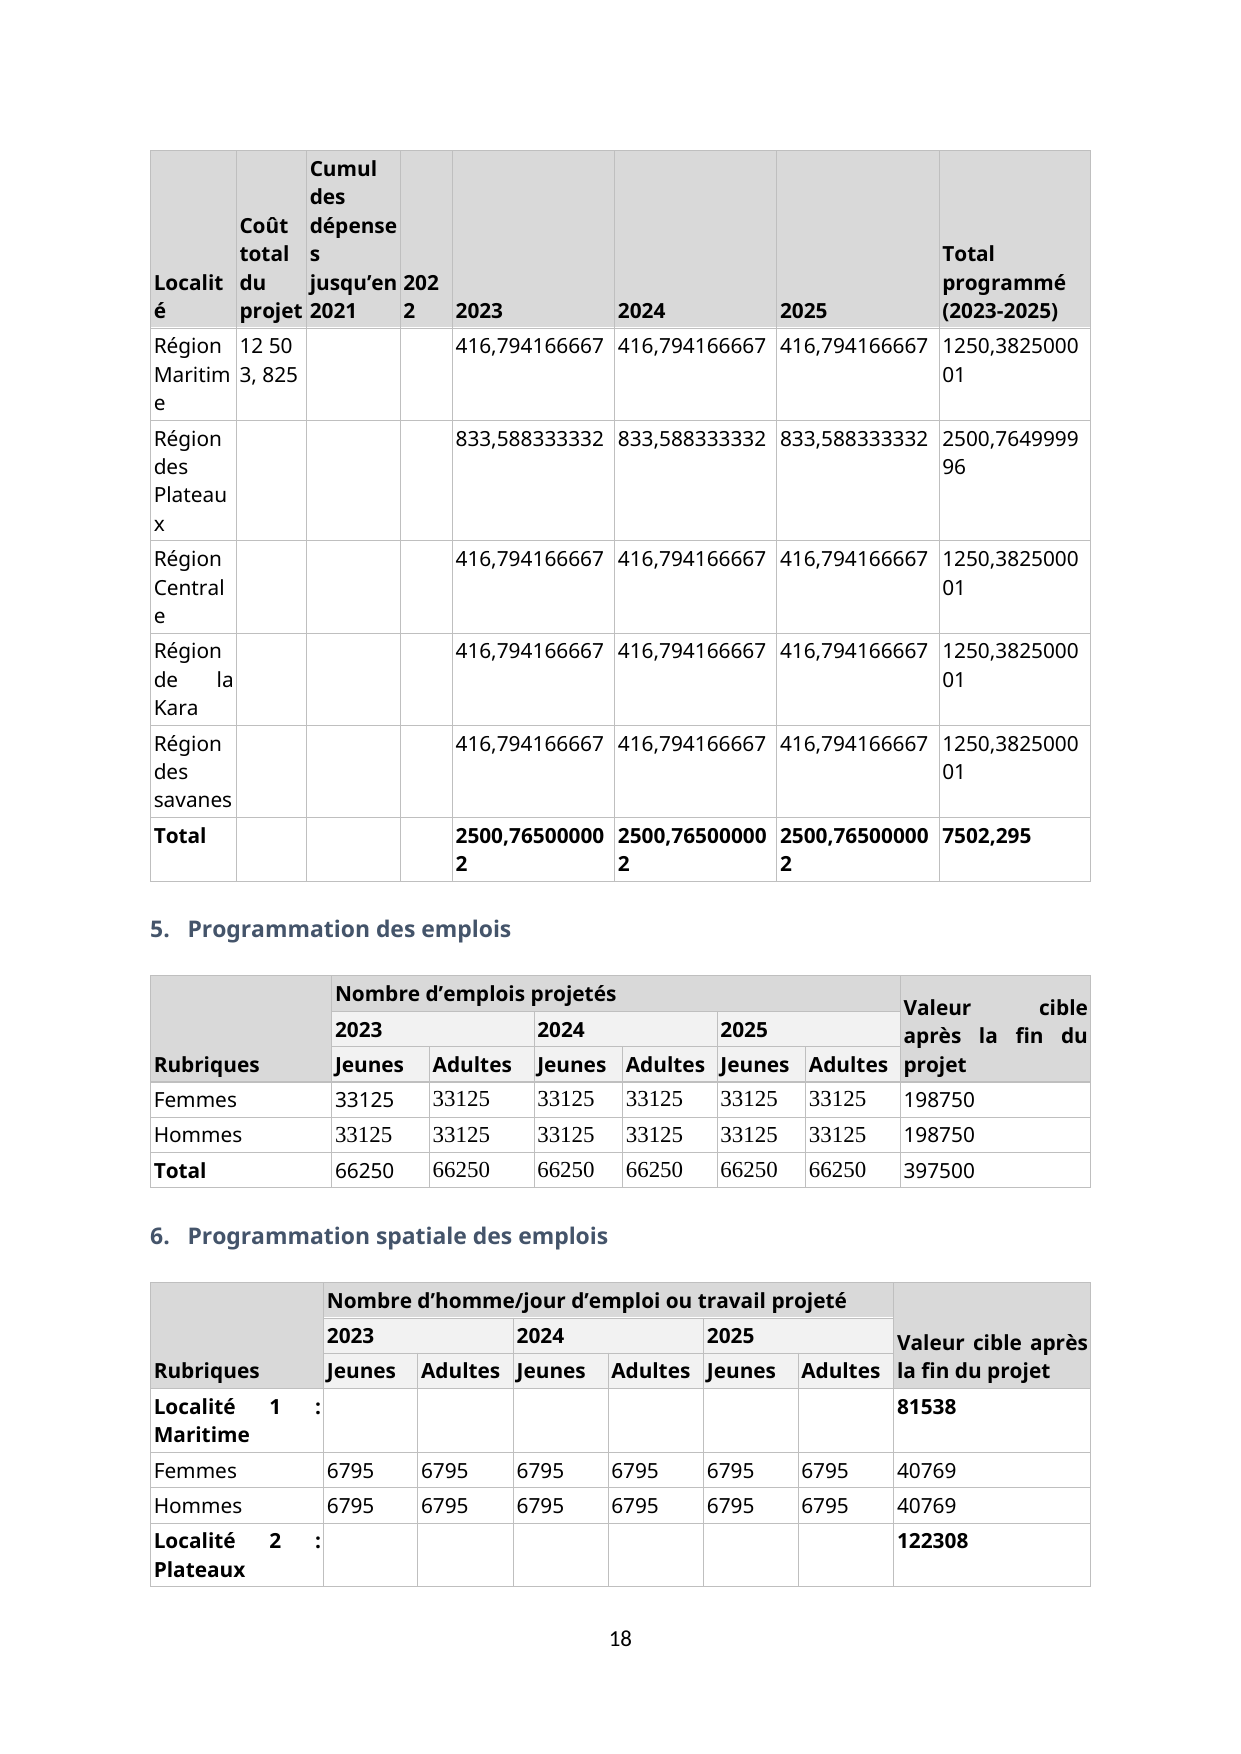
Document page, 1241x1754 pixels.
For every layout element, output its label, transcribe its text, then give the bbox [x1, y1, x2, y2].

table_cell 1250,382500001 [940, 726, 1090, 817]
table_cell Jeunes [332, 1047, 429, 1081]
table_cell 6795 [514, 1488, 608, 1522]
table_header 2022 [401, 151, 452, 327]
table_cell Région Centrale [151, 541, 236, 632]
table_cell 833,588333332 [777, 421, 939, 540]
table_cell 2500,765000002 [615, 818, 776, 881]
table_cell 833,588333332 [615, 421, 776, 540]
table_cell Localité 1 : Maritime [151, 1389, 323, 1452]
table_cell 416,794166667 [777, 329, 939, 420]
table_header Total programmé (2023-2025) [940, 151, 1090, 327]
table_cell 2025 [718, 1012, 900, 1046]
table_cell [237, 421, 306, 540]
table_cell Hommes [151, 1118, 331, 1152]
table_cell 33125 [430, 1083, 534, 1117]
table_cell 2024 [535, 1012, 717, 1046]
table_cell Adultes [799, 1354, 893, 1388]
table_cell Localité 2 : Plateaux [151, 1524, 323, 1586]
table_cell 416,794166667 [777, 726, 939, 817]
table_cell 2500,765000002 [777, 818, 939, 881]
table_cell 2025 [704, 1319, 893, 1353]
text 5. Programmation des emplois [150, 913, 1090, 944]
table_cell 2023 [332, 1012, 534, 1046]
table_cell 33125 [430, 1118, 534, 1152]
table_cell Adultes [623, 1047, 717, 1081]
table_header Localité [151, 151, 236, 327]
table_cell 122308 [894, 1524, 1090, 1586]
table_cell 2500,764999996 [940, 421, 1090, 540]
table_cell [401, 421, 452, 540]
table_cell Jeunes [514, 1354, 608, 1388]
table_cell 2023 [324, 1319, 513, 1353]
table_cell 66250 [623, 1153, 717, 1187]
table_cell Adultes [609, 1354, 703, 1388]
table_cell 66250 [718, 1153, 805, 1187]
table_cell 40769 [894, 1488, 1090, 1522]
table_cell [307, 541, 400, 632]
table_cell 2500,765000002 [453, 818, 614, 881]
table_header Valeur cible après la fin du projet [901, 976, 1090, 1081]
table_cell [609, 1389, 703, 1452]
table_cell Jeunes [324, 1354, 417, 1388]
table_cell [324, 1389, 417, 1452]
table_cell [307, 421, 400, 540]
table_cell 33125 [806, 1083, 900, 1117]
table_cell Jeunes [704, 1354, 798, 1388]
table_cell Adultes [806, 1047, 900, 1081]
table_cell 6795 [609, 1488, 703, 1522]
table_cell 12 503, 825 [237, 329, 306, 420]
table_cell [307, 818, 400, 881]
table_cell 6795 [799, 1453, 893, 1487]
table_cell 66250 [332, 1153, 429, 1187]
table_cell 66250 [535, 1153, 622, 1187]
table_cell Région des savanes [151, 726, 236, 817]
table_header Rubriques [151, 976, 331, 1081]
table_cell 40769 [894, 1453, 1090, 1487]
table_cell [418, 1524, 513, 1586]
table_header Rubriques [151, 1283, 323, 1388]
table_cell [237, 541, 306, 632]
table_cell Total [151, 1153, 331, 1187]
table_cell 6795 [609, 1453, 703, 1487]
table_cell [704, 1524, 798, 1586]
table_header Valeur cible après la fin du projet [894, 1283, 1090, 1388]
table_cell 33125 [718, 1118, 805, 1152]
table_cell 416,794166667 [777, 541, 939, 632]
table_cell 6795 [418, 1488, 513, 1522]
table_cell 416,794166667 [453, 726, 614, 817]
table_cell [401, 541, 452, 632]
table_cell 198750 [901, 1083, 1090, 1117]
table_cell [418, 1389, 513, 1452]
table_cell Jeunes [718, 1047, 805, 1081]
table_cell Jeunes [535, 1047, 622, 1081]
table_cell 6795 [704, 1488, 798, 1522]
table_cell 6795 [514, 1453, 608, 1487]
table_cell 198750 [901, 1118, 1090, 1152]
table_cell 416,794166667 [453, 634, 614, 725]
table_cell 416,794166667 [453, 541, 614, 632]
table_cell 33125 [623, 1083, 717, 1117]
table_cell 1250,382500001 [940, 329, 1090, 420]
table_header Nombre d’emplois projetés [332, 976, 900, 1011]
table_cell 33125 [332, 1118, 429, 1152]
table_cell Total [151, 818, 236, 881]
table_cell Adultes [418, 1354, 513, 1388]
table_cell 7502,295 [940, 818, 1090, 881]
table_header 2025 [777, 151, 939, 327]
table_cell Région Maritime [151, 329, 236, 420]
table_header Coût total du projet [237, 151, 306, 327]
table_cell 66250 [430, 1153, 534, 1187]
table_cell 33125 [332, 1083, 429, 1117]
table_cell 33125 [535, 1083, 622, 1117]
table_header 2023 [453, 151, 614, 327]
table_cell [401, 329, 452, 420]
table_cell 1250,382500001 [940, 634, 1090, 725]
table_cell [307, 329, 400, 420]
table_cell [307, 726, 400, 817]
table_cell 6795 [324, 1488, 417, 1522]
table_cell [237, 634, 306, 725]
table_cell 833,588333332 [453, 421, 614, 540]
table_cell 33125 [535, 1118, 622, 1152]
table_cell 416,794166667 [777, 634, 939, 725]
table_cell Région de la Kara [151, 634, 236, 725]
table_cell 6795 [324, 1453, 417, 1487]
table_cell 1250,382500001 [940, 541, 1090, 632]
text 6. Programmation spatiale des emplois [150, 1219, 1090, 1251]
table_cell [799, 1524, 893, 1586]
table_cell 416,794166667 [453, 329, 614, 420]
table_cell 33125 [806, 1118, 900, 1152]
table_cell Hommes [151, 1488, 323, 1522]
table_cell Adultes [430, 1047, 534, 1081]
table_cell 33125 [623, 1118, 717, 1152]
table_header Nombre d’homme/jour d’emploi ou travail projeté [324, 1283, 893, 1317]
table_cell 66250 [806, 1153, 900, 1187]
table_header 2024 [615, 151, 776, 327]
table_cell 33125 [718, 1083, 805, 1117]
table_header Cumul des dépenses jusqu’en 2021 [307, 151, 400, 327]
table_cell [609, 1524, 703, 1586]
table_cell 2024 [514, 1319, 703, 1353]
table_cell Femmes [151, 1083, 331, 1117]
table_cell 6795 [704, 1453, 798, 1487]
table_cell [799, 1389, 893, 1452]
table_cell [237, 726, 306, 817]
table_cell 6795 [418, 1453, 513, 1487]
table_cell [324, 1524, 417, 1586]
table_cell 6795 [799, 1488, 893, 1522]
table_cell [514, 1389, 608, 1452]
table_cell [704, 1389, 798, 1452]
table_cell [514, 1524, 608, 1586]
table_cell 416,794166667 [615, 634, 776, 725]
table_cell 416,794166667 [615, 541, 776, 632]
table_cell [401, 726, 452, 817]
table_cell Région des Plateaux [151, 421, 236, 540]
table_cell Femmes [151, 1453, 323, 1487]
table_cell [237, 818, 306, 881]
table_cell [307, 634, 400, 725]
table_cell [401, 818, 452, 881]
table_cell 397500 [901, 1153, 1090, 1187]
table_cell 416,794166667 [615, 726, 776, 817]
table_cell [401, 634, 452, 725]
table_cell 81538 [894, 1389, 1090, 1452]
table_cell 416,794166667 [615, 329, 776, 420]
